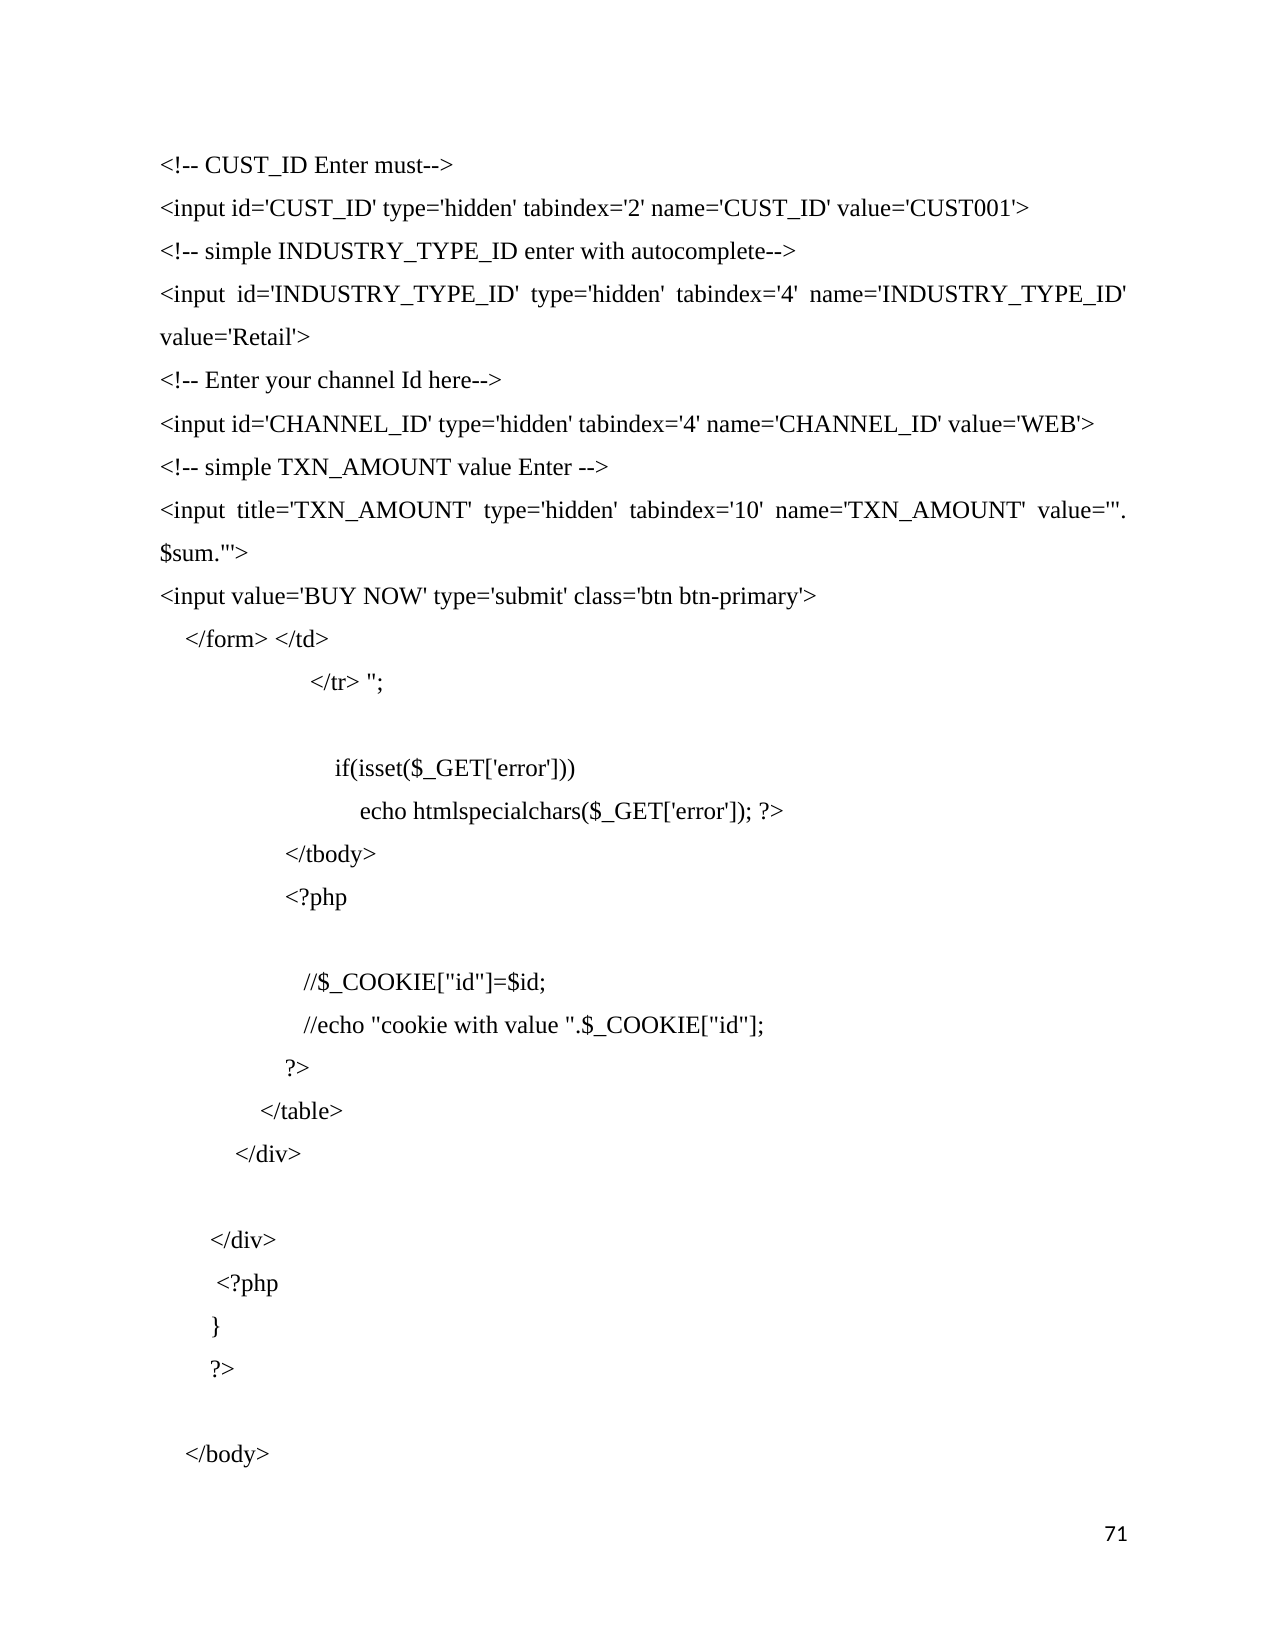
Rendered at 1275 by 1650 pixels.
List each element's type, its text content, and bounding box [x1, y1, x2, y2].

text <input id='CUST_ID' type='hidden' tabindex='2' name='CUST_ID' value='CUST001'> [159, 193, 1127, 222]
text ?> [159, 1053, 1127, 1082]
text <?php [159, 1268, 1127, 1297]
text <!-- CUST_ID Enter must--> [159, 150, 1127, 179]
text </tr> "; [159, 667, 1127, 696]
text ?> [159, 1354, 1127, 1383]
text <!-- simple INDUSTRY_TYPE_ID enter with autocomplete--> [159, 236, 1127, 265]
text </div> [159, 1225, 1127, 1253]
text </table> [159, 1096, 1127, 1125]
text <input id='INDUSTRY_TYPE_ID' type='hidden' tabindex='4' name='INDUSTRY_TYPE_ID' value='Retail'> [159, 279, 1127, 351]
text </tbody> [159, 839, 1127, 868]
text </body> [159, 1439, 1127, 1468]
text </form> </td> [159, 624, 1127, 653]
text } [159, 1311, 1127, 1340]
text <input id='CHANNEL_ID' type='hidden' tabindex='4' name='CHANNEL_ID' value='WEB'> [159, 409, 1127, 437]
text <input title='TXN_AMOUNT' type='hidden' tabindex='10' name='TXN_AMOUNT' value='".$sum."'> [159, 495, 1127, 567]
text <!-- Enter your channel Id here--> [159, 366, 1127, 394]
text //echo "cookie with value ".$_COOKIE["id"]; [159, 1010, 1127, 1039]
text <input value='BUY NOW' type='submit' class='btn btn-primary'> [159, 581, 1127, 610]
text <?php [159, 882, 1127, 911]
text </div> [159, 1139, 1127, 1168]
text echo htmlspecialchars($_GET['error']); ?> [159, 796, 1127, 824]
text <!-- simple TXN_AMOUNT value Enter --> [159, 452, 1127, 481]
text if(isset($_GET['error'])) [159, 753, 1127, 781]
text //$_COOKIE["id"]=$id; [159, 967, 1127, 996]
